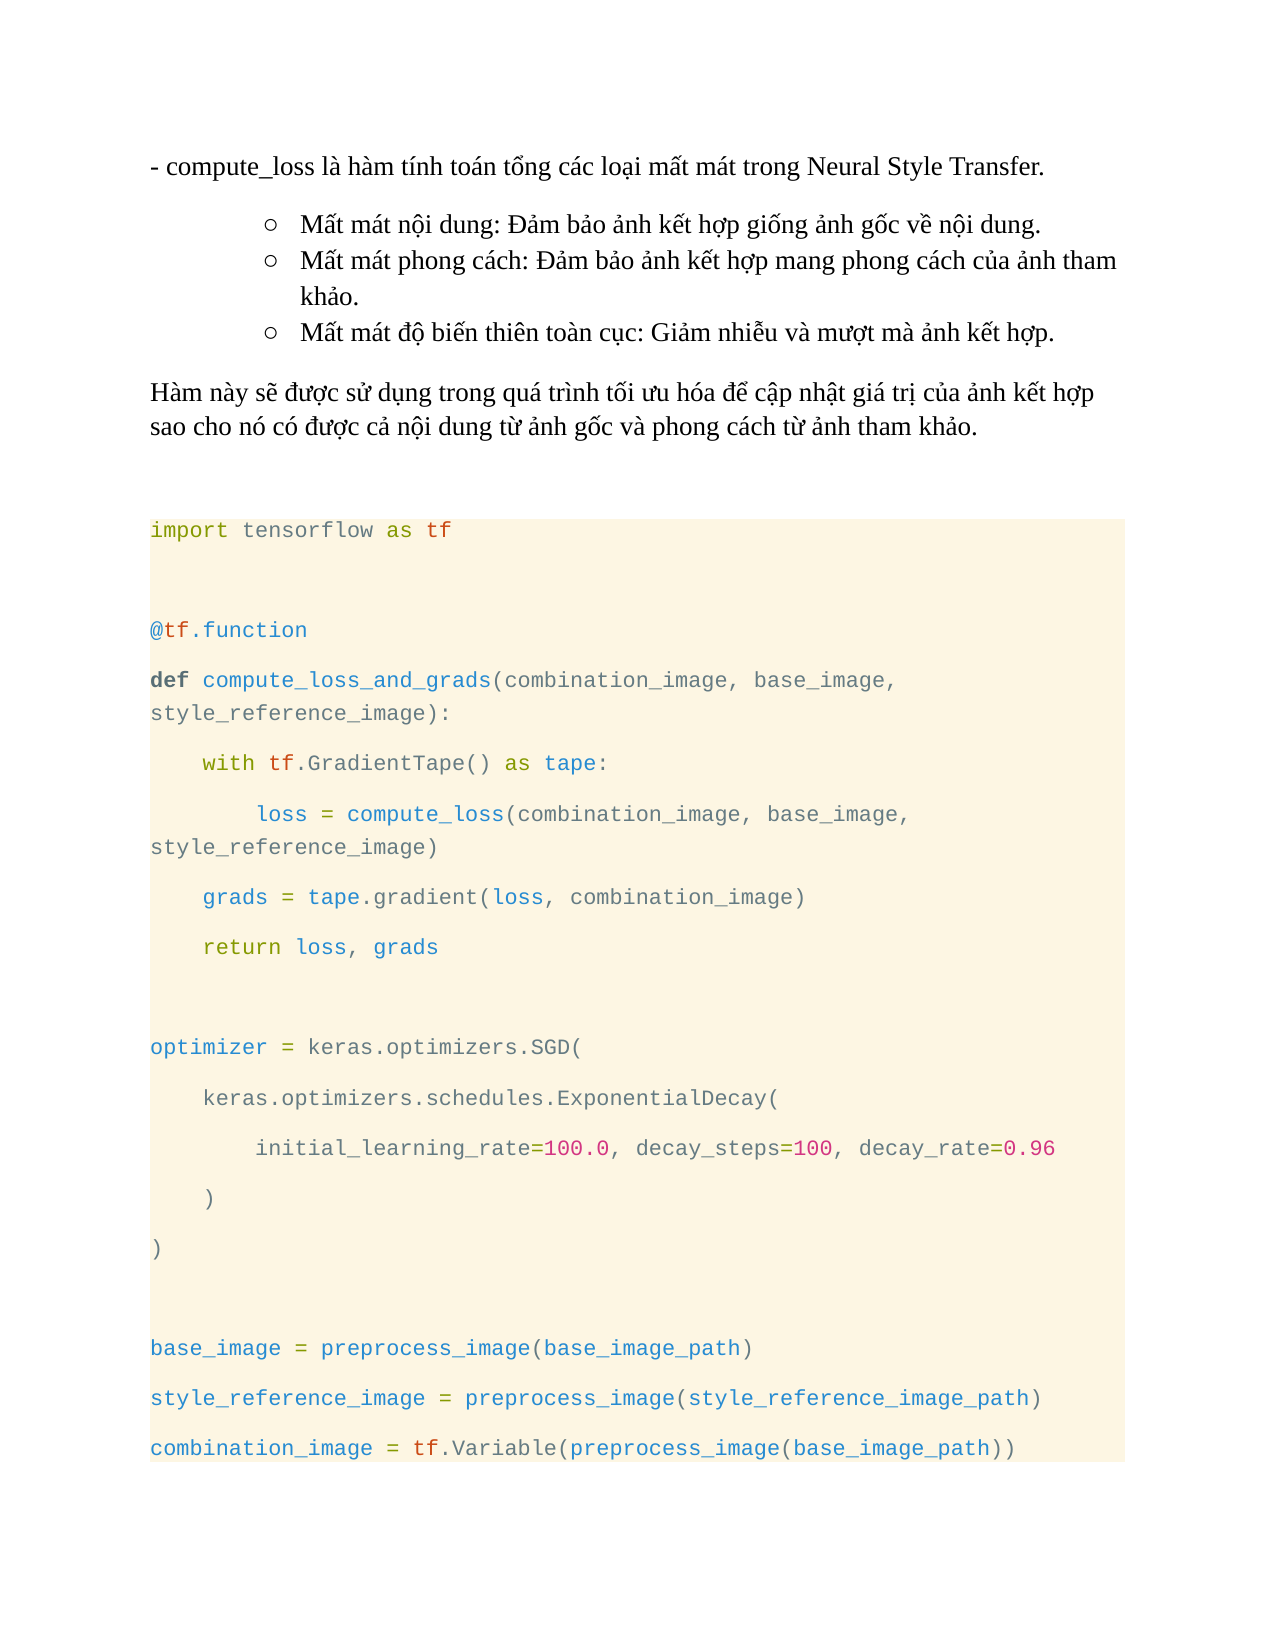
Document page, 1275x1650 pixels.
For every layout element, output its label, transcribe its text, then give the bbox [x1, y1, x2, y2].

text with tf.GradientTape() as tape: [150, 753, 1125, 777]
text import tensorflow as tf [150, 519, 1125, 543]
text ) [150, 1237, 1125, 1262]
text loss = compute_loss(combination_image, base_image, style_reference_image) [150, 803, 1125, 861]
text @tf.function [150, 619, 1125, 644]
list Mất mát độ biến thiên toàn cục: Giảm nhiễu và mượt mà ảnh kết hợp. [262, 316, 1125, 347]
text def compute_loss_and_grads(combination_image, base_image, style_reference_image): [150, 669, 1125, 727]
list Mất mát nội dung: Đảm bảo ảnh kết hợp giống ảnh gốc về nội dung. [262, 208, 1125, 240]
text base_image = preprocess_image(base_image_path) [150, 1337, 1125, 1362]
text combination_image = tf.Variable(preprocess_image(base_image_path)) [150, 1437, 1125, 1462]
text - compute_loss là hàm tính toán tổng các loại mất mát trong Neural Style Transfer. [150, 150, 1125, 181]
text grads = tape.gradient(loss, combination_image) [150, 886, 1125, 911]
text optimizer = keras.optimizers.SGD( [150, 1037, 1125, 1061]
text style_reference_image = preprocess_image(style_reference_image_path) [150, 1387, 1125, 1412]
list Mất mát phong cách: Đảm bảo ảnh kết hợp mang phong cách của ảnh tham khảo. [262, 244, 1125, 311]
text return loss, grads [150, 936, 1125, 961]
text ) [150, 1187, 1125, 1212]
text keras.optimizers.schedules.ExponentialDecay( [150, 1087, 1125, 1111]
text initial_learning_rate=100.0, decay_steps=100, decay_rate=0.96 [150, 1137, 1125, 1162]
text Hàm này sẽ được sử dụng trong quá trình tối ưu hóa để cập nhật giá trị của ảnh kết hợp sao cho nó có được cả nội dung từ ảnh gốc và phong cách từ ảnh tham khảo. [150, 376, 1125, 441]
